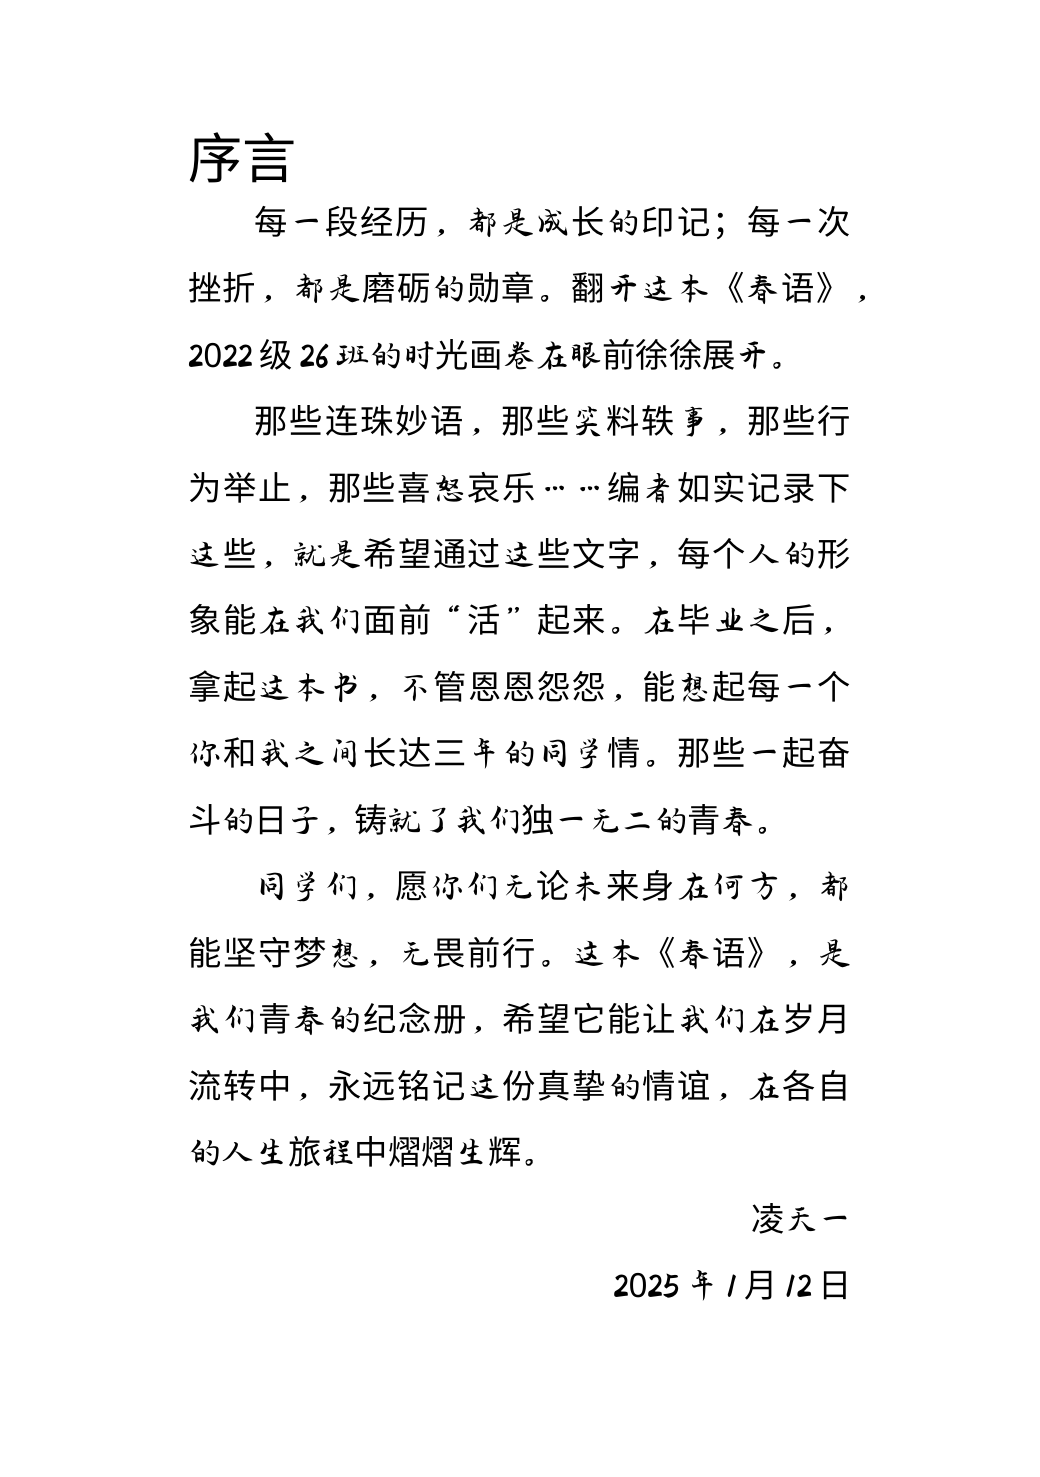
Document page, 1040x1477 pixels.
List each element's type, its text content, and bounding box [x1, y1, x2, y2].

text 凌天一 [188, 1187, 852, 1253]
text 每一段经历，都是成长的印记；每一次挫折，都是磨砺的勋章。翻开这本《春语》，2022级26班的时光画卷在眼前徐徐展开。 [188, 190, 852, 389]
subtitle 序言 [188, 123, 852, 190]
text 2025年1月12日 [188, 1253, 852, 1320]
text 那些连珠妙语，那些笑料轶事，那些行为举止，那些喜怒哀乐……编者如实记录下这些，就是希望通过这些文字，每个人的形象能在我们面前“活”起来。在毕业之后，拿起这本书，不管恩恩怨怨，能想起每一个你和我之间长达三年的同学情。那些一起奋斗的日子，铸就了我们独一无二的青春。 [188, 389, 852, 854]
text 同学们，愿你们无论未来身在何方，都能坚守梦想，无畏前行。这本《春语》，是我们青春的纪念册，希望它能让我们在岁月流转中，永远铭记这份真挚的情谊，在各自的人生旅程中熠熠生辉。 [188, 854, 852, 1187]
